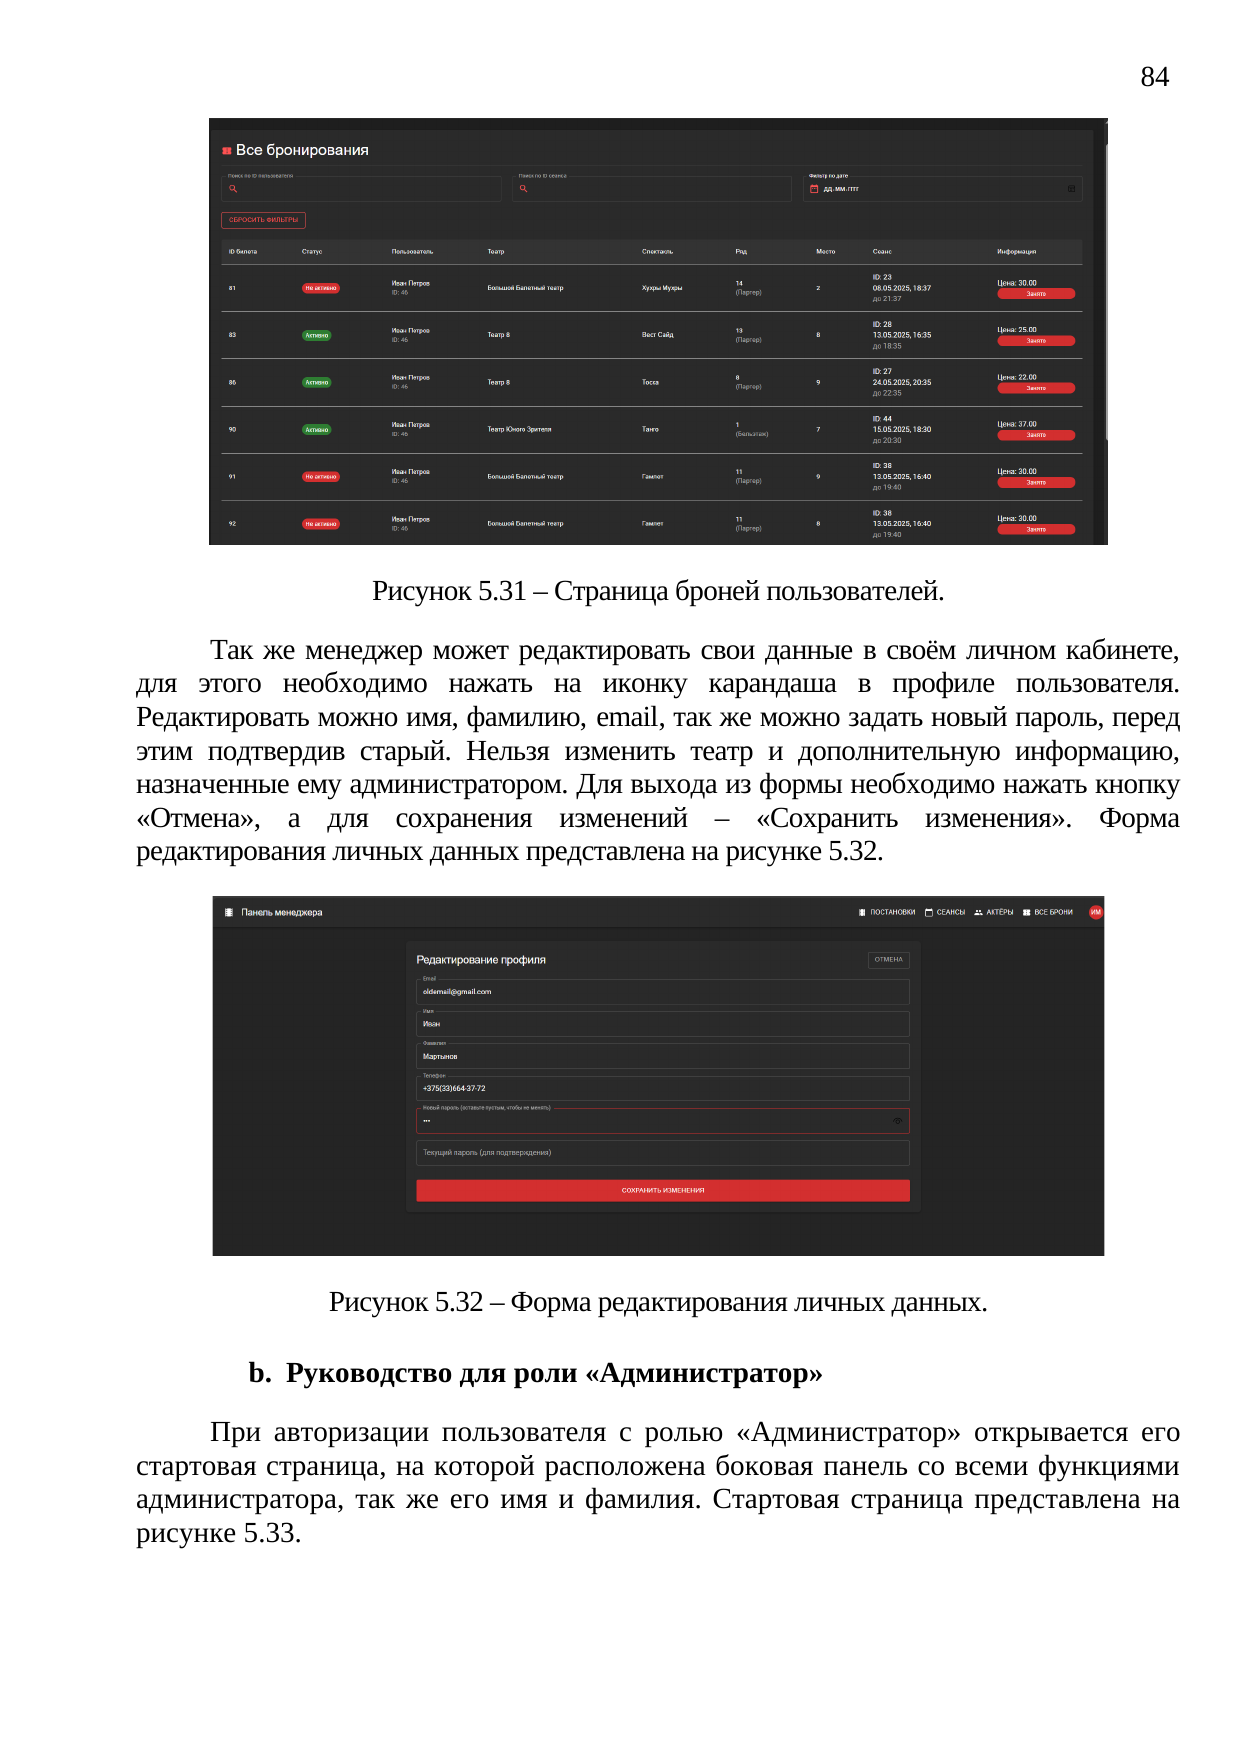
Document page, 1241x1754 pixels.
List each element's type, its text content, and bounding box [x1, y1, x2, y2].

subtitle Руководство для роли «Администратор» [248, 1356, 1181, 1389]
text Так же менеджер может редактировать свои данные в своём личном кабинете, для этого необходимо нажать на иконку карандаша в профиле пользователя. Редактировать можно имя, фамилию, email, так же можно задать новый пароль, перед этим подтвердив старый. Нельзя изменить театр и дополнительную информацию, назначенные ему администратором. Для выхода из формы необходимо нажать кнопку «Отмена», а для сохранения изменений – «Сохранить изменения». Форма редактирования личных данных представлена на рисунке 5.32. [136, 632, 1181, 867]
text Рисунок 5.31 – Страница броней пользователей. [136, 573, 1181, 607]
picture [212, 896, 1105, 1256]
text Рисунок 5.32 – Форма редактирования личных данных. [136, 1284, 1181, 1318]
picture [209, 118, 1108, 545]
text При авторизации пользователя с ролью «Администратор» открывается его стартовая страница, на которой расположена боковая панель со всеми функциями администратора, так же его имя и фамилия. Стартовая страница представлена на рисунке 5.33. [136, 1414, 1181, 1548]
